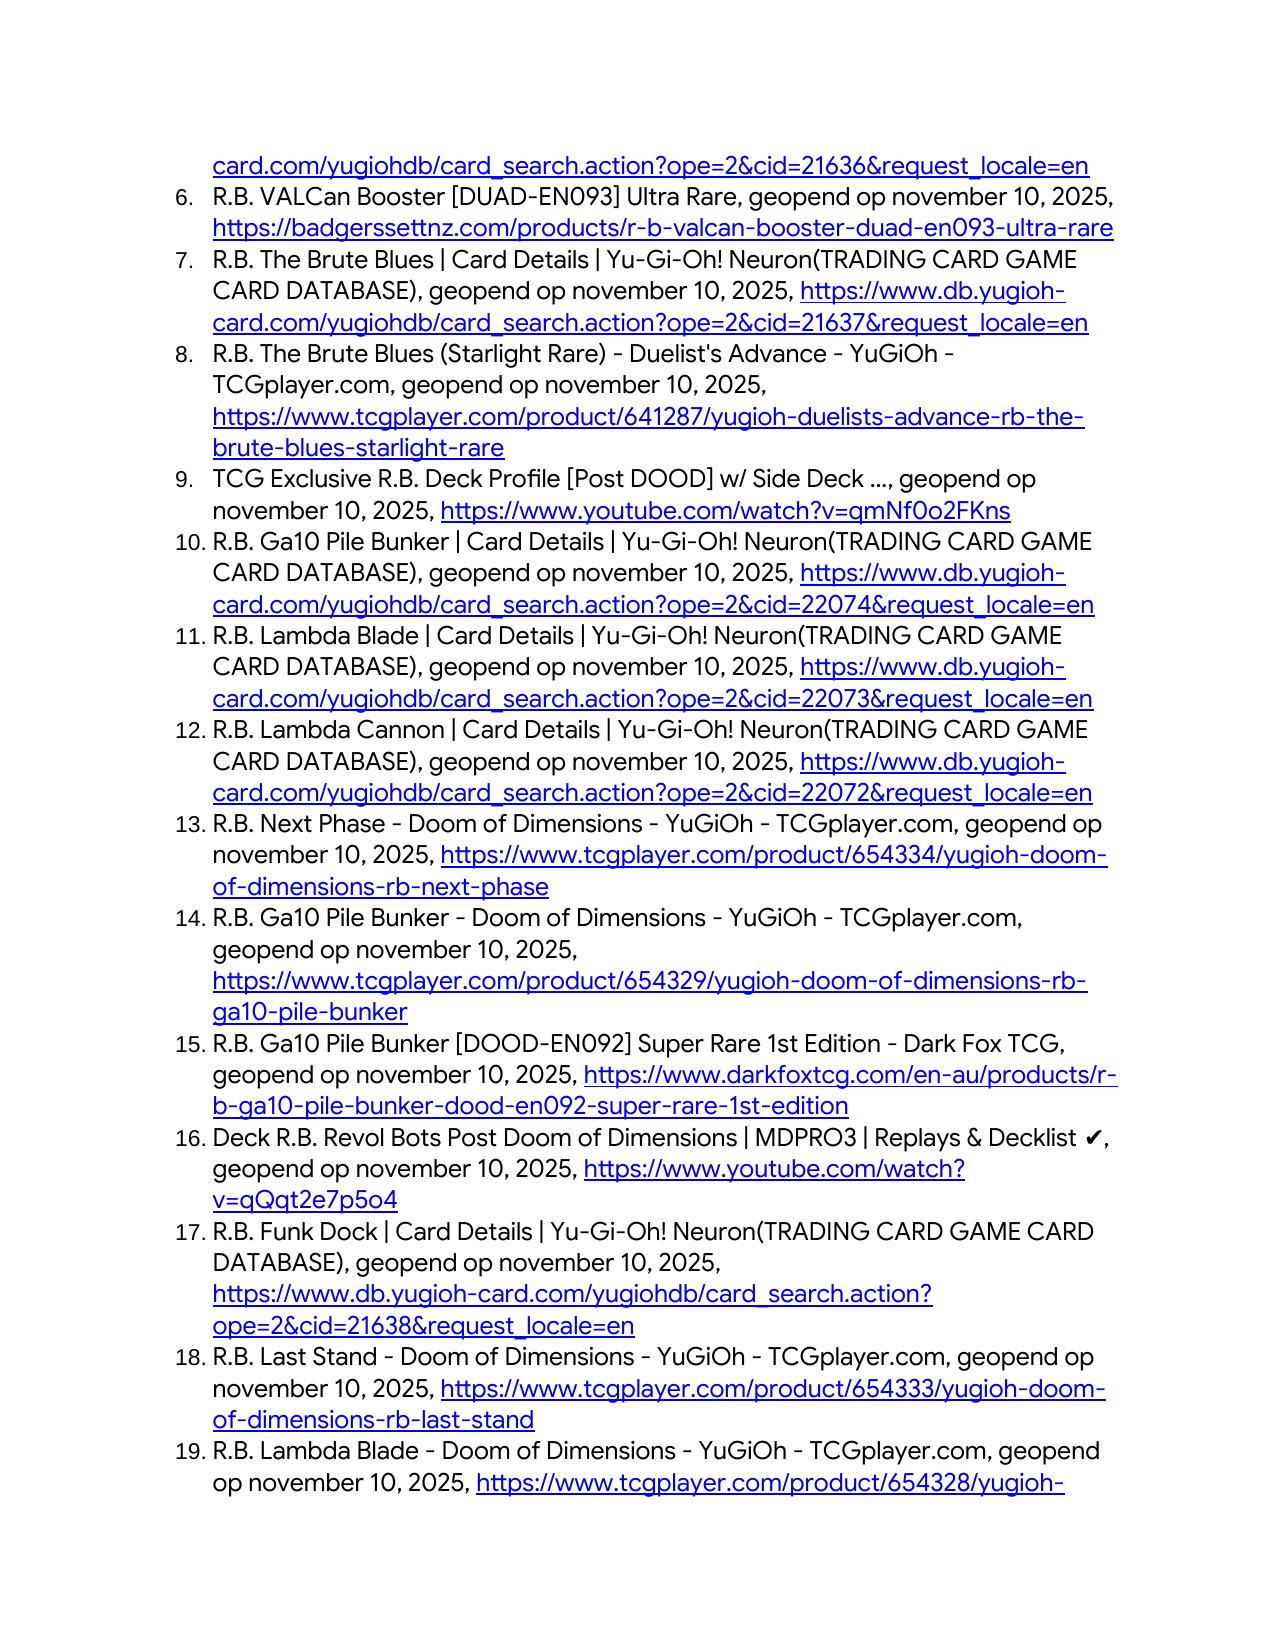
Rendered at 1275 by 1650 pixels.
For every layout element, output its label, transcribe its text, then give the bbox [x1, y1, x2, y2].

list R.B. Ga10 Pile Bunker [DOOD-EN092] Super Rare 1st Edition - Dark Fox TCG, geopend op november 10, 2025, https://www.darkfoxtcg.com/en-au/products/r-b-ga10-pile-bunker-dood-en092-super-rare-1st-edition [175, 1028, 1125, 1122]
list R.B. Lambda Blade | Card Details | Yu-Gi-Oh! Neuron(TRADING CARD GAME CARD DATABASE), geopend op november 10, 2025, https://www.db.yugioh-card.com/yugiohdb/card_search.action?ope=2&cid=22073&request_locale=en [175, 620, 1125, 714]
list R.B. The Brute Blues | Card Details | Yu-Gi-Oh! Neuron(TRADING CARD GAME CARD DATABASE), geopend op november 10, 2025, https://www.db.yugioh-card.com/yugiohdb/card_search.action?ope=2&cid=21637&request_locale=en [175, 244, 1125, 338]
list R.B. Ga10 Pile Bunker - Doom of Dimensions - YuGiOh - TCGplayer.com, geopend op november 10, 2025, https://www.tcgplayer.com/product/654329/yugioh-doom-of-dimensions-rb-ga10-pile-bunker [175, 902, 1125, 1028]
list R.B. Funk Dock | Card Details | Yu-Gi-Oh! Neuron(TRADING CARD GAME CARD DATABASE), geopend op november 10, 2025, https://www.db.yugioh-card.com/yugiohdb/card_search.action?ope=2&cid=21638&request_locale=en [175, 1216, 1125, 1341]
list R.B. VALCan Booster [DUAD-EN093] Ultra Rare, geopend op november 10, 2025, https://badgerssettnz.com/products/r-b-valcan-booster-duad-en093-ultra-rare [175, 181, 1125, 244]
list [175, 1436, 1125, 1498]
list R.B. Lambda Cannon | Card Details | Yu-Gi-Oh! Neuron(TRADING CARD GAME CARD DATABASE), geopend op november 10, 2025, https://www.db.yugioh-card.com/yugiohdb/card_search.action?ope=2&cid=22072&request_locale=en [175, 714, 1125, 808]
list R.B. Next Phase - Doom of Dimensions - YuGiOh - TCGplayer.com, geopend op november 10, 2025, https://www.tcgplayer.com/product/654334/yugioh-doom-of-dimensions-rb-next-phase [175, 808, 1125, 902]
list TCG Exclusive R.B. Deck Profile [Post DOOD] w/ Side Deck ..., geopend op november 10, 2025, https://www.youtube.com/watch?v=qmNf0o2FKns [175, 463, 1125, 526]
list R.B. Last Stand - Doom of Dimensions - YuGiOh - TCGplayer.com, geopend op november 10, 2025, https://www.tcgplayer.com/product/654333/yugioh-doom-of-dimensions-rb-last-stand [175, 1341, 1125, 1436]
list R.B. The Brute Blues (Starlight Rare) - Duelist's Advance - YuGiOh - TCGplayer.com, geopend op november 10, 2025, https://www.tcgplayer.com/product/641287/yugioh-duelists-advance-rb-the-brute-blues-starlight-rare [175, 338, 1125, 463]
list Deck R.B. Revol Bots Post Doom of Dimensions | MDPRO3 | Replays & Decklist ✔️, geopend op november 10, 2025, https://www.youtube.com/watch?v=qQqt2e7p5o4 [175, 1122, 1125, 1216]
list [175, 150, 1125, 181]
list R.B. Ga10 Pile Bunker | Card Details | Yu-Gi-Oh! Neuron(TRADING CARD GAME CARD DATABASE), geopend op november 10, 2025, https://www.db.yugioh-card.com/yugiohdb/card_search.action?ope=2&cid=22074&request_locale=en [175, 526, 1125, 620]
